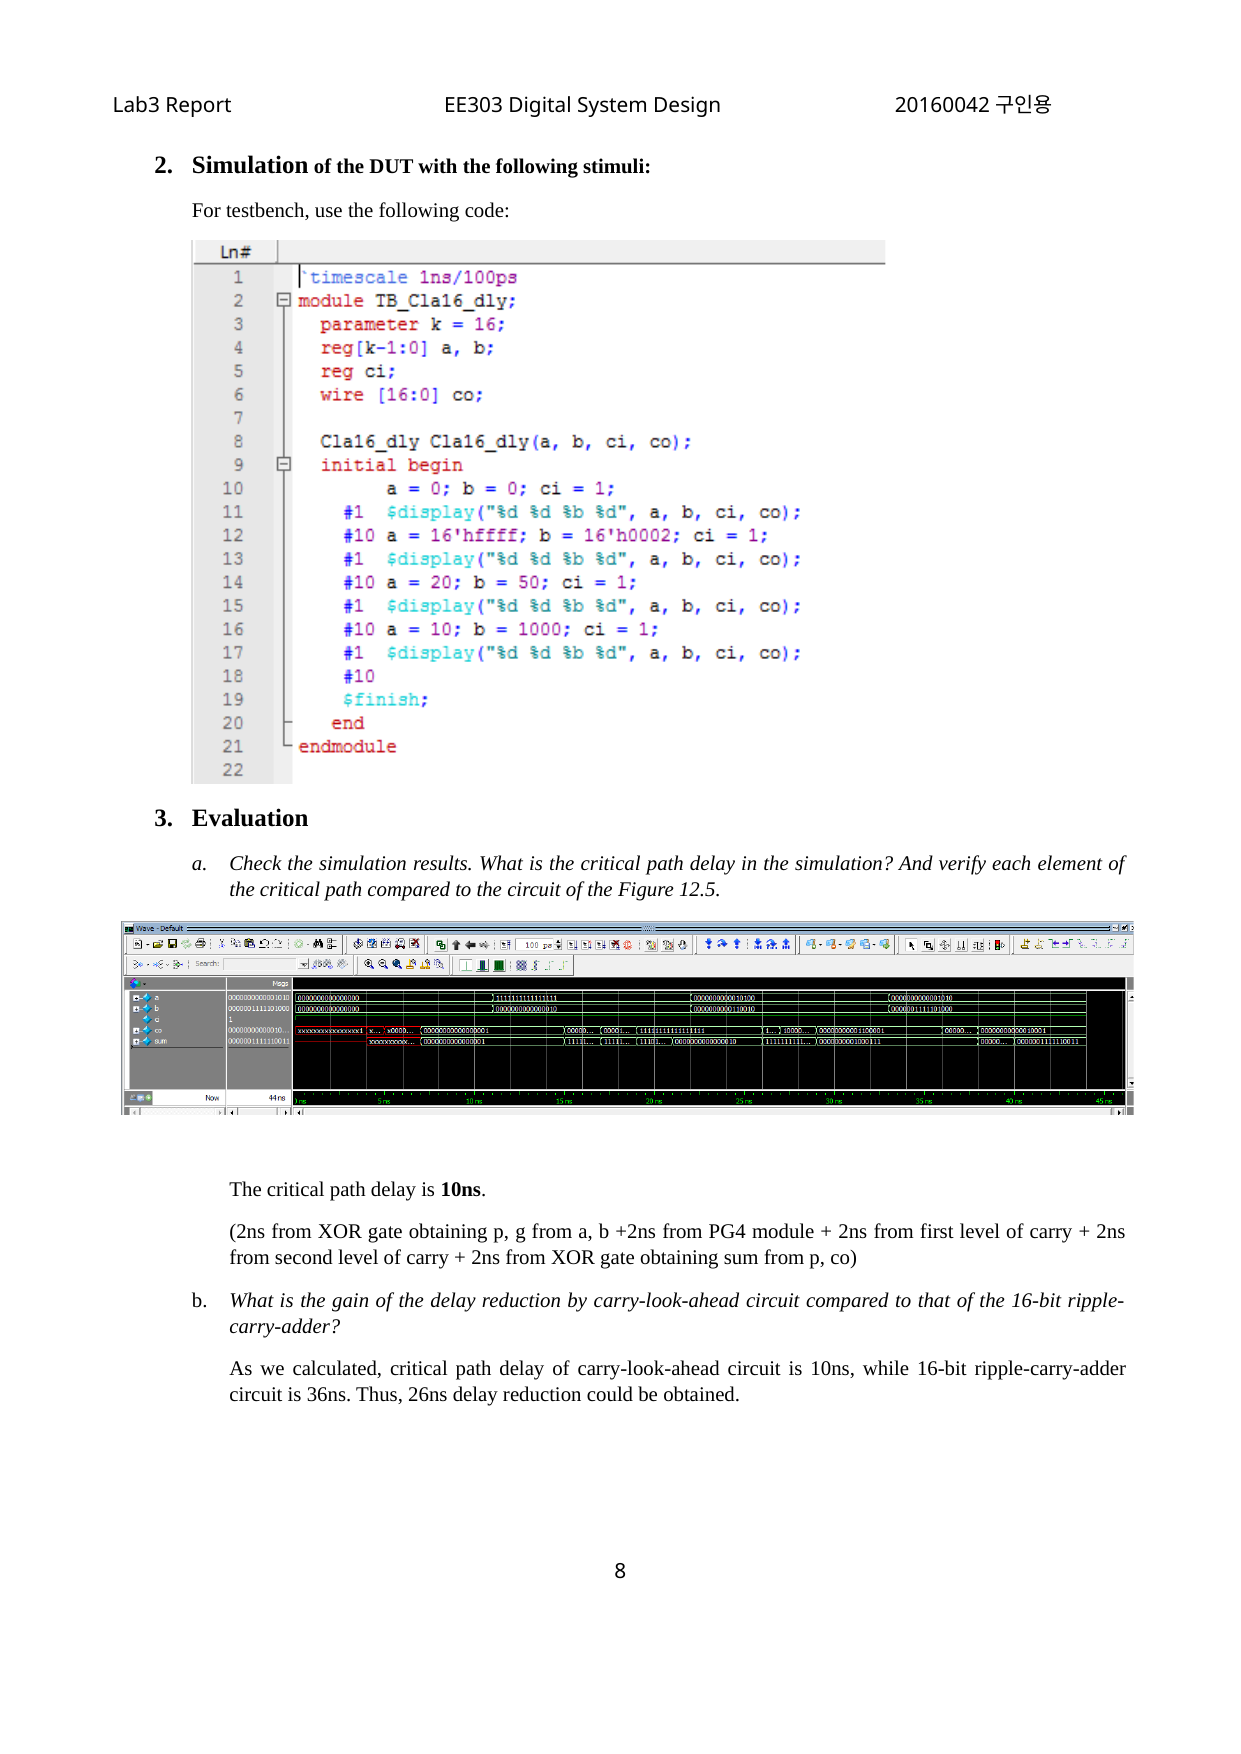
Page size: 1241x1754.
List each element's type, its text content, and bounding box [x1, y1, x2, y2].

list Simulation of the DUT with the following stimuli: [154, 150, 1128, 179]
list For testbench, use the following code: [192, 198, 1128, 222]
list Evaluation [154, 803, 1128, 832]
list The critical path delay is 10ns. [229, 1177, 1128, 1201]
list As we calculated, critical path delay of carry-look-ahead circuit is 10ns, while 16-bit ripple-carry-adder circuit is 36ns. Thus, 26ns delay reduction could be obtained. [229, 1356, 1128, 1406]
list Check the simulation results. What is the critical path delay in the simulation? And verify each element of the critical path compared to the circuit of the Figure 12.5. [192, 851, 1128, 901]
list What is the gain of the delay reduction by carry-look-ahead circuit compared to that of the 16-bit ripple-carry-adder? [192, 1288, 1128, 1338]
picture [121, 921, 1133, 1115]
picture [191, 240, 886, 784]
list (2ns from XOR gate obtaining p, g from a, b +2ns from PG4 module + 2ns from first level of carry + 2ns from second level of carry + 2ns from XOR gate obtaining sum from p, co) [229, 1219, 1128, 1269]
